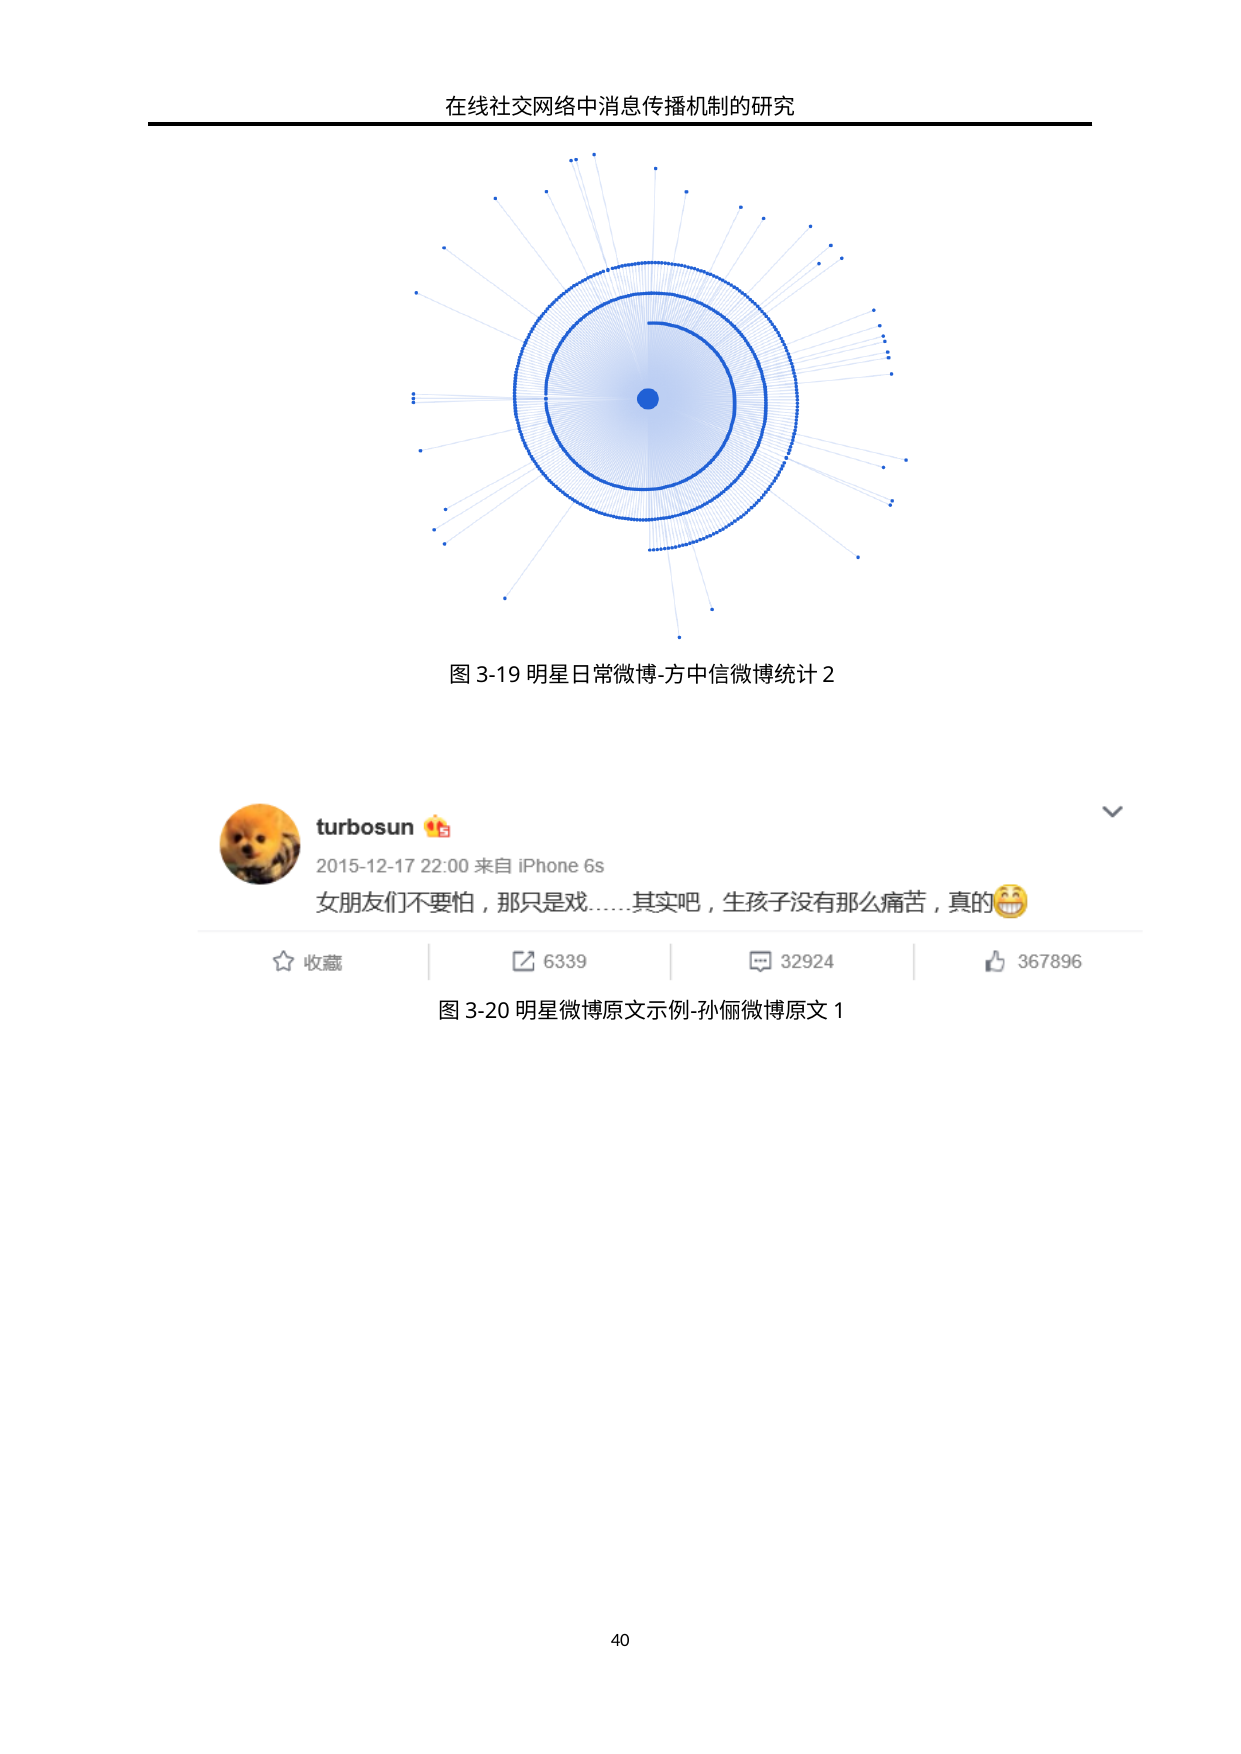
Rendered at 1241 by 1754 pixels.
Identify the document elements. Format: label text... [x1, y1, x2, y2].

picture [197, 781, 1143, 987]
text 图3-20 明星微博原文示例-孙俪微博原文1 [148, 993, 1092, 1025]
picture [291, 147, 1000, 651]
text 图3-19 明星日常微博-方中信微博统计2 [148, 657, 1092, 688]
